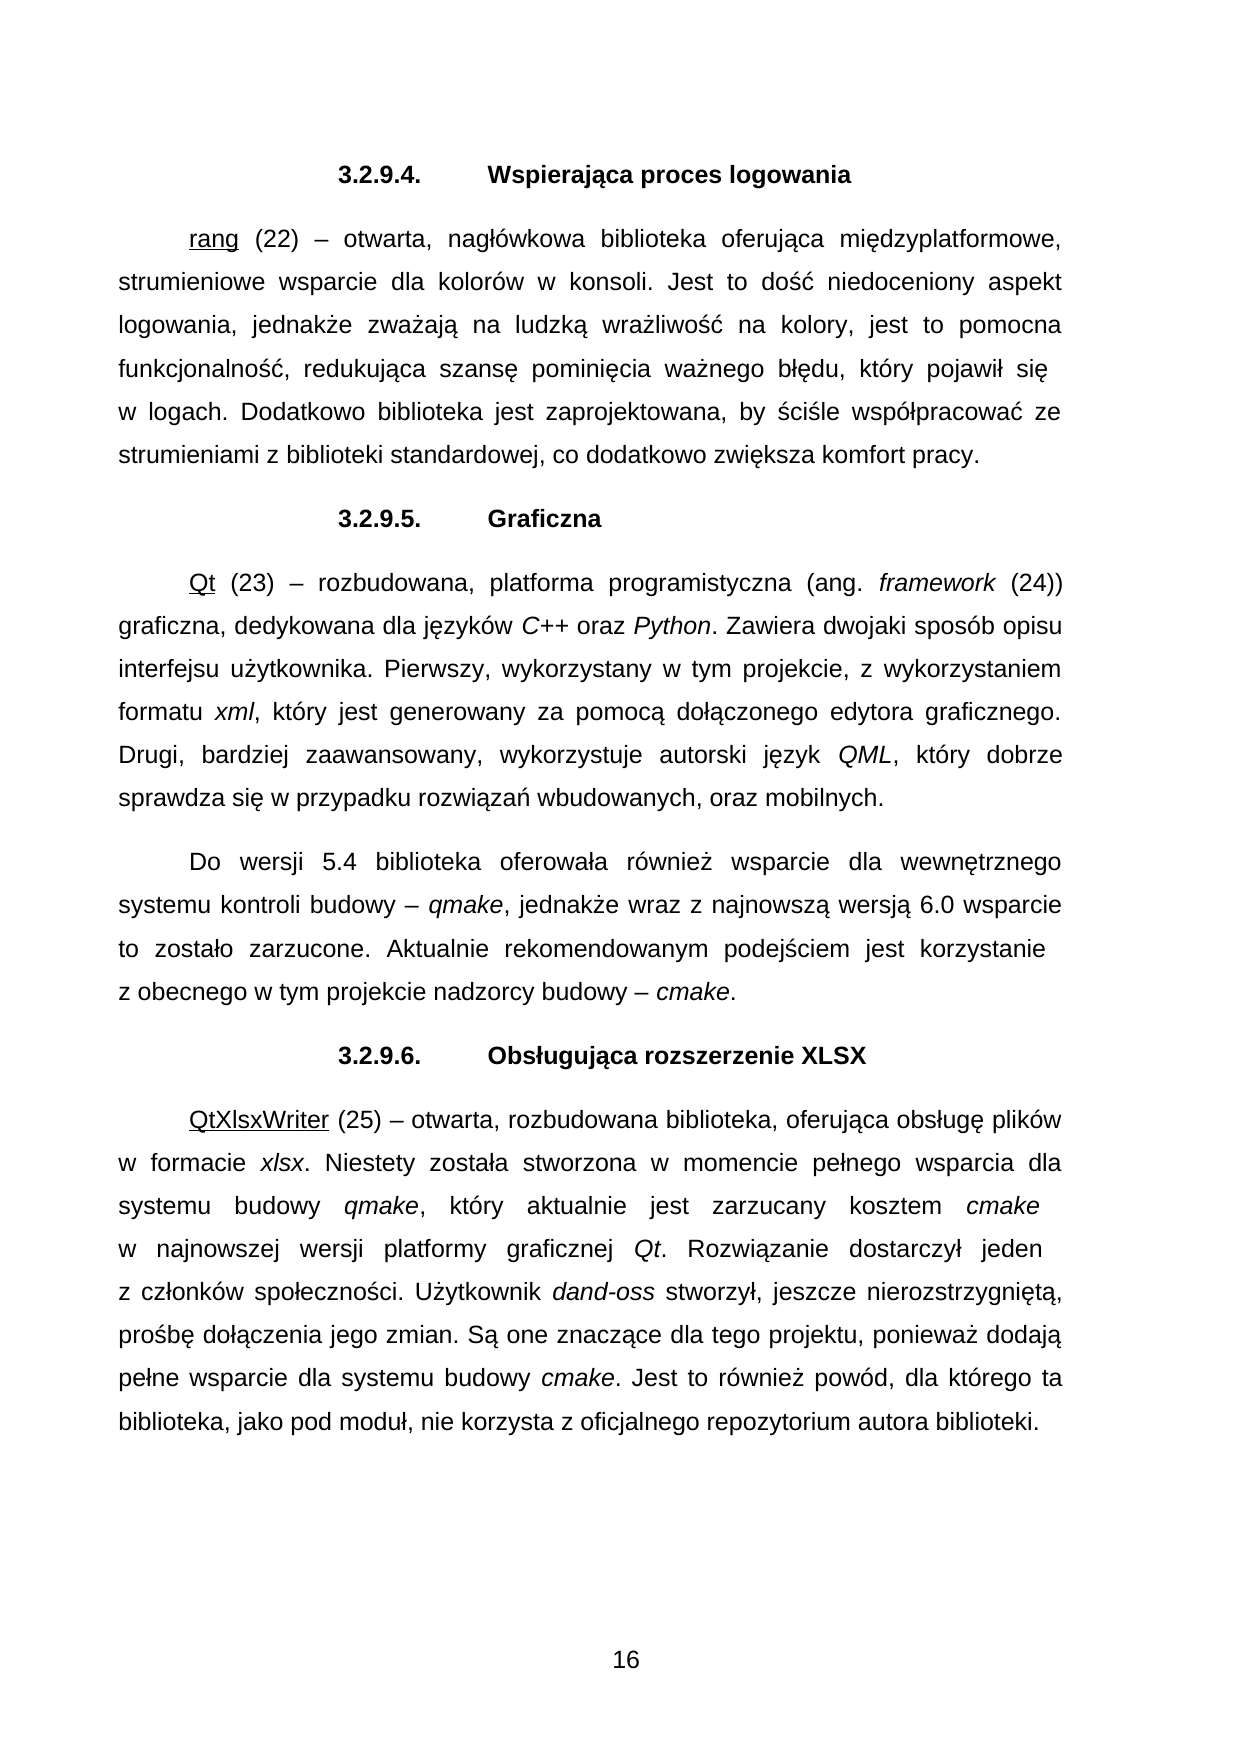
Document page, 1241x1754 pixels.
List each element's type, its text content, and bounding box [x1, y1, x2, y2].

subtitle Wspierająca proces logowania [267, 160, 1063, 189]
text Do wersji 5.4 biblioteka oferowała również wsparcie dla wewnętrznego systemu kontroli budowy – qmake, jednakże wraz z najnowszą wersją 6.0 wsparcie to zostało zarzucone. Aktualnie rekomendowanym podejściem jest korzystanie z obecnego w tym projekcie nadzorcy budowy – cmake. [118, 847, 1063, 1005]
text QtXlsxWriter – otwarta, rozbudowana biblioteka, oferująca obsługę plików w formacie xlsx. Niestety została stworzona w momencie pełnego wsparcia dla systemu budowy qmake, który aktualnie jest zarzucany kosztem cmake w najnowszej wersji platformy graficznej Qt. Rozwiązanie dostarczył jeden z członków społeczności. Użytkownik dand-oss stworzył, jeszcze nierozstrzygniętą, prośbę dołączenia jego zmian. Są one znaczące dla tego projektu, ponieważ dodają pełne wsparcie dla systemu budowy cmake. Jest to również powód, dla którego ta biblioteka, jako pod moduł, nie korzysta z oficjalnego repozytorium autora biblioteki. [118, 1104, 1063, 1435]
subtitle Obsługująca rozszerzenie XLSX [267, 1041, 1063, 1069]
text Qt – rozbudowana, platforma programistyczna (ang. framework ) graficzna, dedykowana dla języków C++ oraz Python. Zawiera dwojaki sposób opisu interfejsu użytkownika. Pierwszy, wykorzystany w tym projekcie, z wykorzystaniem formatu xml, który jest generowany za pomocą dołączonego edytora graficznego. Drugi, bardziej zaawansowany, wykorzystuje autorski język QML, który dobrze sprawdza się w przypadku rozwiązań wbudowanych, oraz mobilnych. [118, 568, 1063, 812]
subtitle Graficzna [267, 504, 1063, 532]
text rang – otwarta, nagłówkowa biblioteka oferująca międzyplatformowe, strumieniowe wsparcie dla kolorów w konsoli. Jest to dość niedoceniony aspekt logowania, jednakże zważają na ludzką wrażliwość na kolory, jest to pomocna funkcjonalność, redukująca szansę pominięcia ważnego błędu, który pojawił się w logach. Dodatkowo biblioteka jest zaprojektowana, by ściśle współpracować ze strumieniami z biblioteki standardowej, co dodatkowo zwiększa komfort pracy. [118, 224, 1063, 468]
